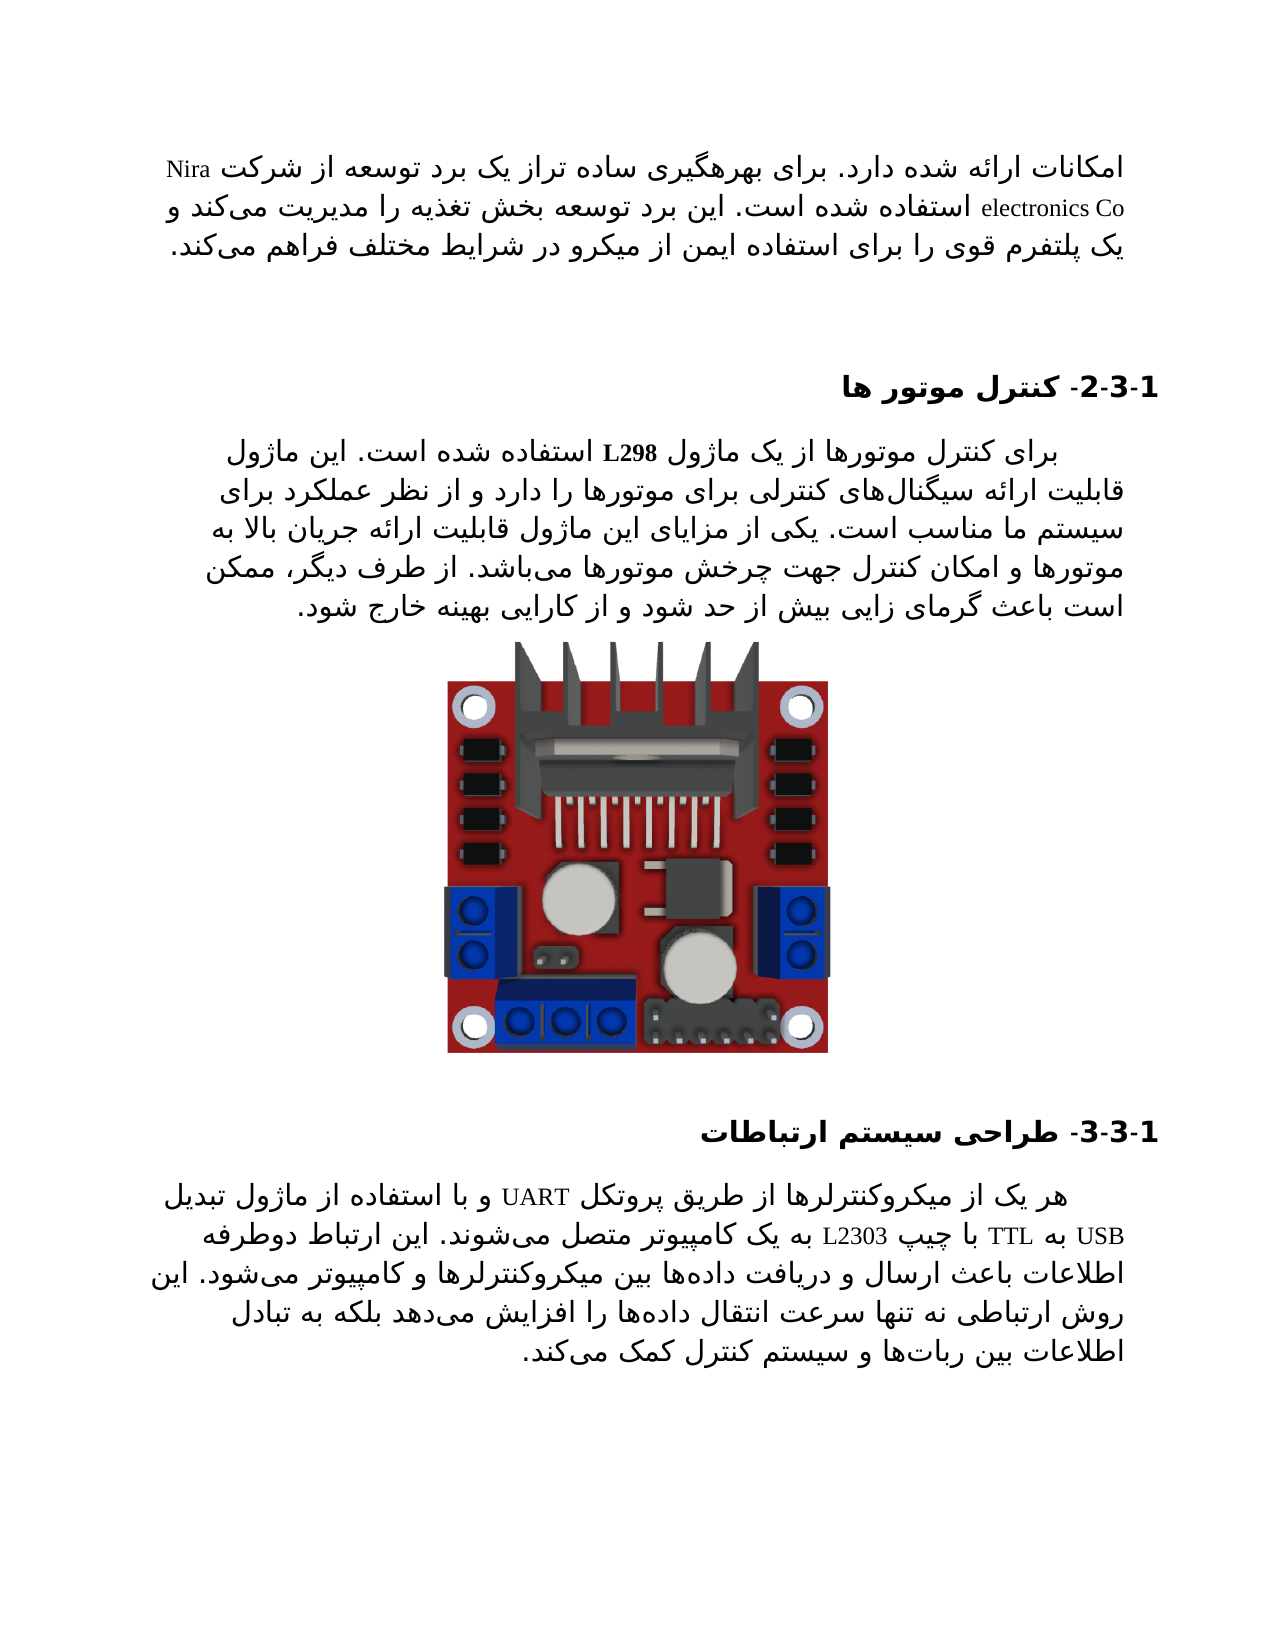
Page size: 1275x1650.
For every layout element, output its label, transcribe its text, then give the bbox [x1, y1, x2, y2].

text هر یک از میکروکنترلرها از طریق پروتکل UART و با استفاده از ماژول تبدیل USB به TTL با چیپ L2303 به یک کامپیوتر متصل می‌شوند. این ارتباط دوطرفه اطلاعات باعث ارسال و دریافت داده‌ها بین میکروکنترلرها و کامپیوتر می‌شود. این روش ارتباطی نه تنها سرعت انتقال داده‌ها را افزایش می‌دهد بلکه به تبادل اطلاعات بین ربات‌ها و سیستم کنترل کمک می‌کند. [150, 1179, 1125, 1368]
text برای کنترل موتورها از یک ماژول L298 استفاده شده است. این ماژول قابلیت ارائه سیگنال‌های کنترلی برای موتورها را دارد و از نظر عملکرد برای سیستم ما مناسب است. یکی از مزایای این ماژول قابلیت ارائه جریان بالا به موتورها و امکان کنترل جهت چرخش موتورها می‌باشد. از طرف دیگر، ممکن است باعث گرمای زایی بیش از حد شود و از کارایی بهینه خارج شود. [150, 434, 1125, 624]
subtitle طراحی سیستم ارتباطات [150, 1115, 1059, 1149]
subtitle کنترل موتور ها [150, 370, 1059, 404]
